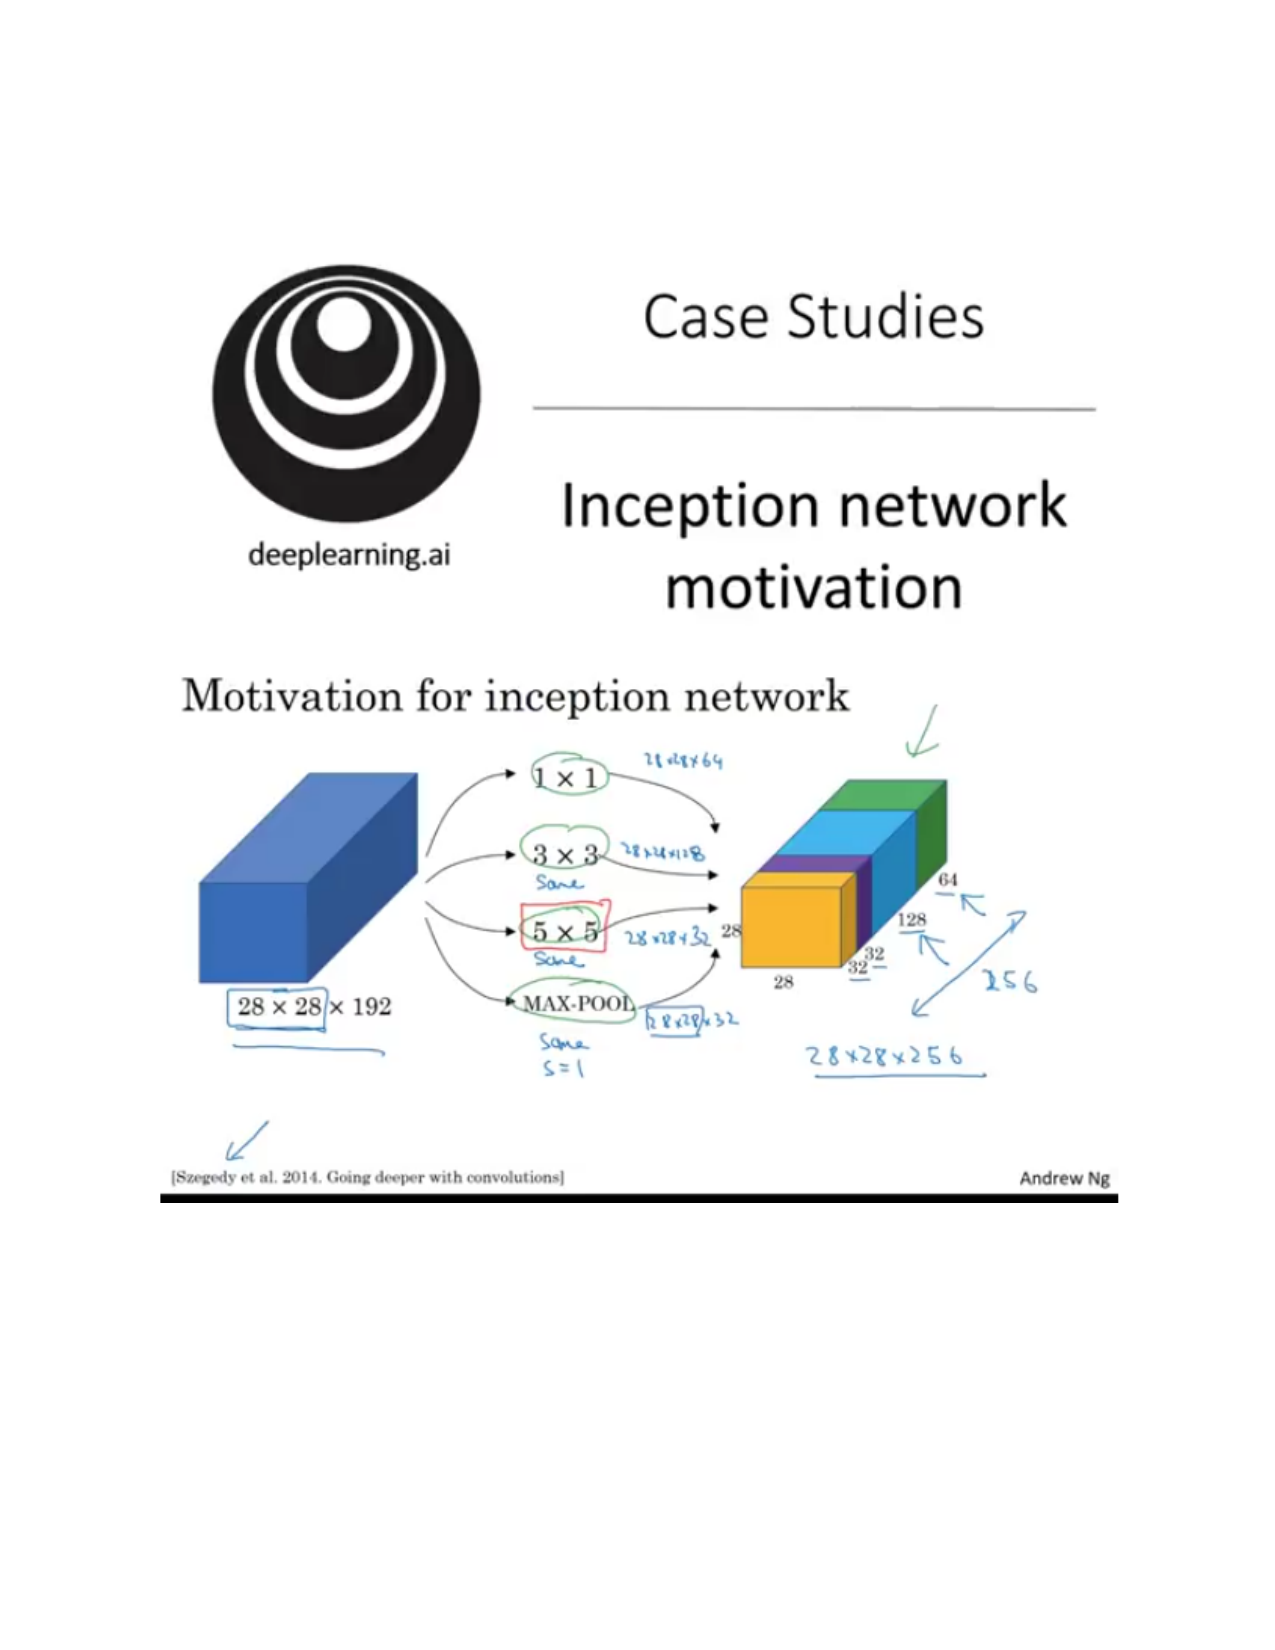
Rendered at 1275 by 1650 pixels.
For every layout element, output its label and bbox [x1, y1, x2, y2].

picture [150, 662, 1125, 1203]
picture [150, 150, 1114, 658]
